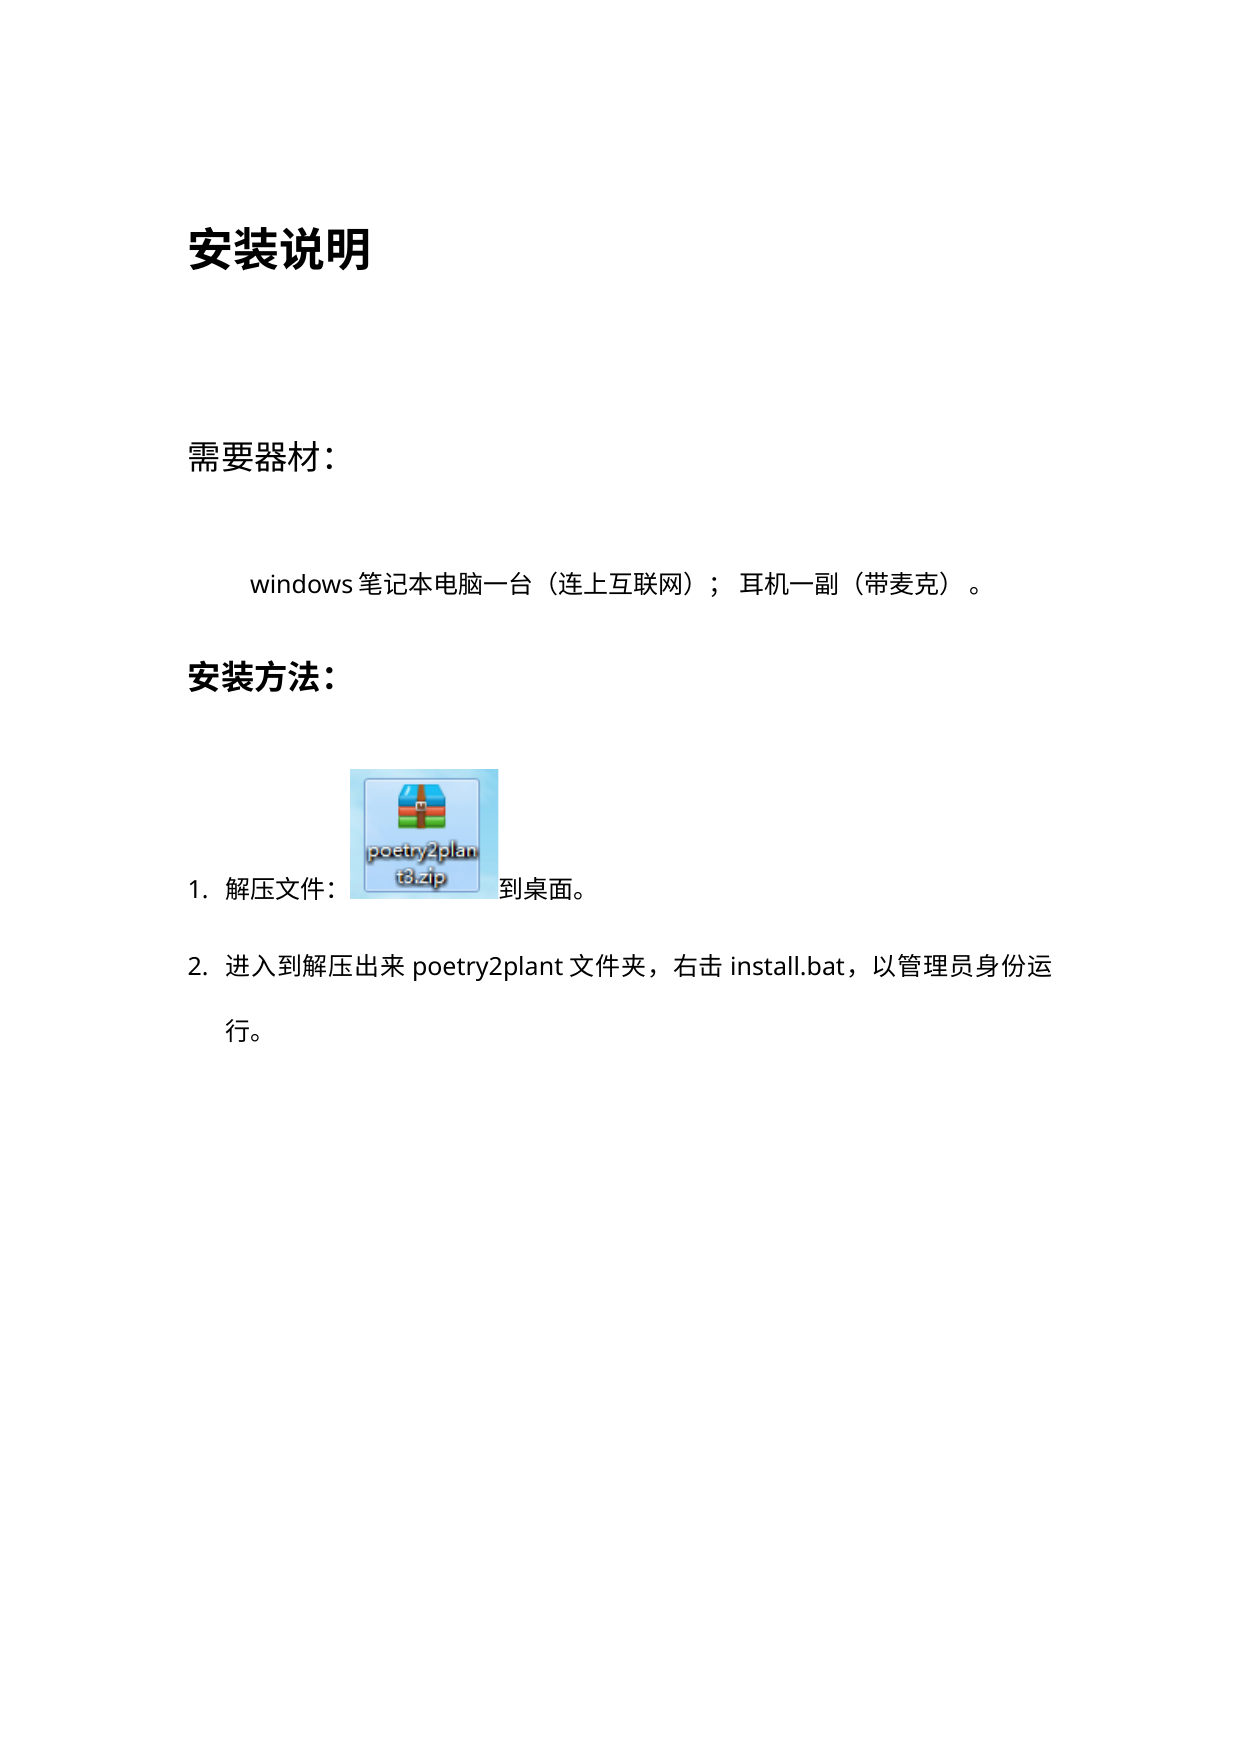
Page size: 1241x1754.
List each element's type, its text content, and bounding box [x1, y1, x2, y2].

subtitle 需要器材： [187, 423, 1053, 488]
subtitle 安装方法： [187, 642, 1053, 707]
list 进入到解压出来poetry2plant文件夹，右击install.bat，以管理员身份运行。 [187, 932, 1053, 1062]
subtitle 安装说明 [187, 197, 1053, 295]
text windows笔记本电脑一台（连上互联网）； 耳机一副（带麦克） 。 [187, 550, 1053, 615]
picture [350, 769, 499, 899]
list 解压文件：到桌面。 [187, 769, 1053, 932]
